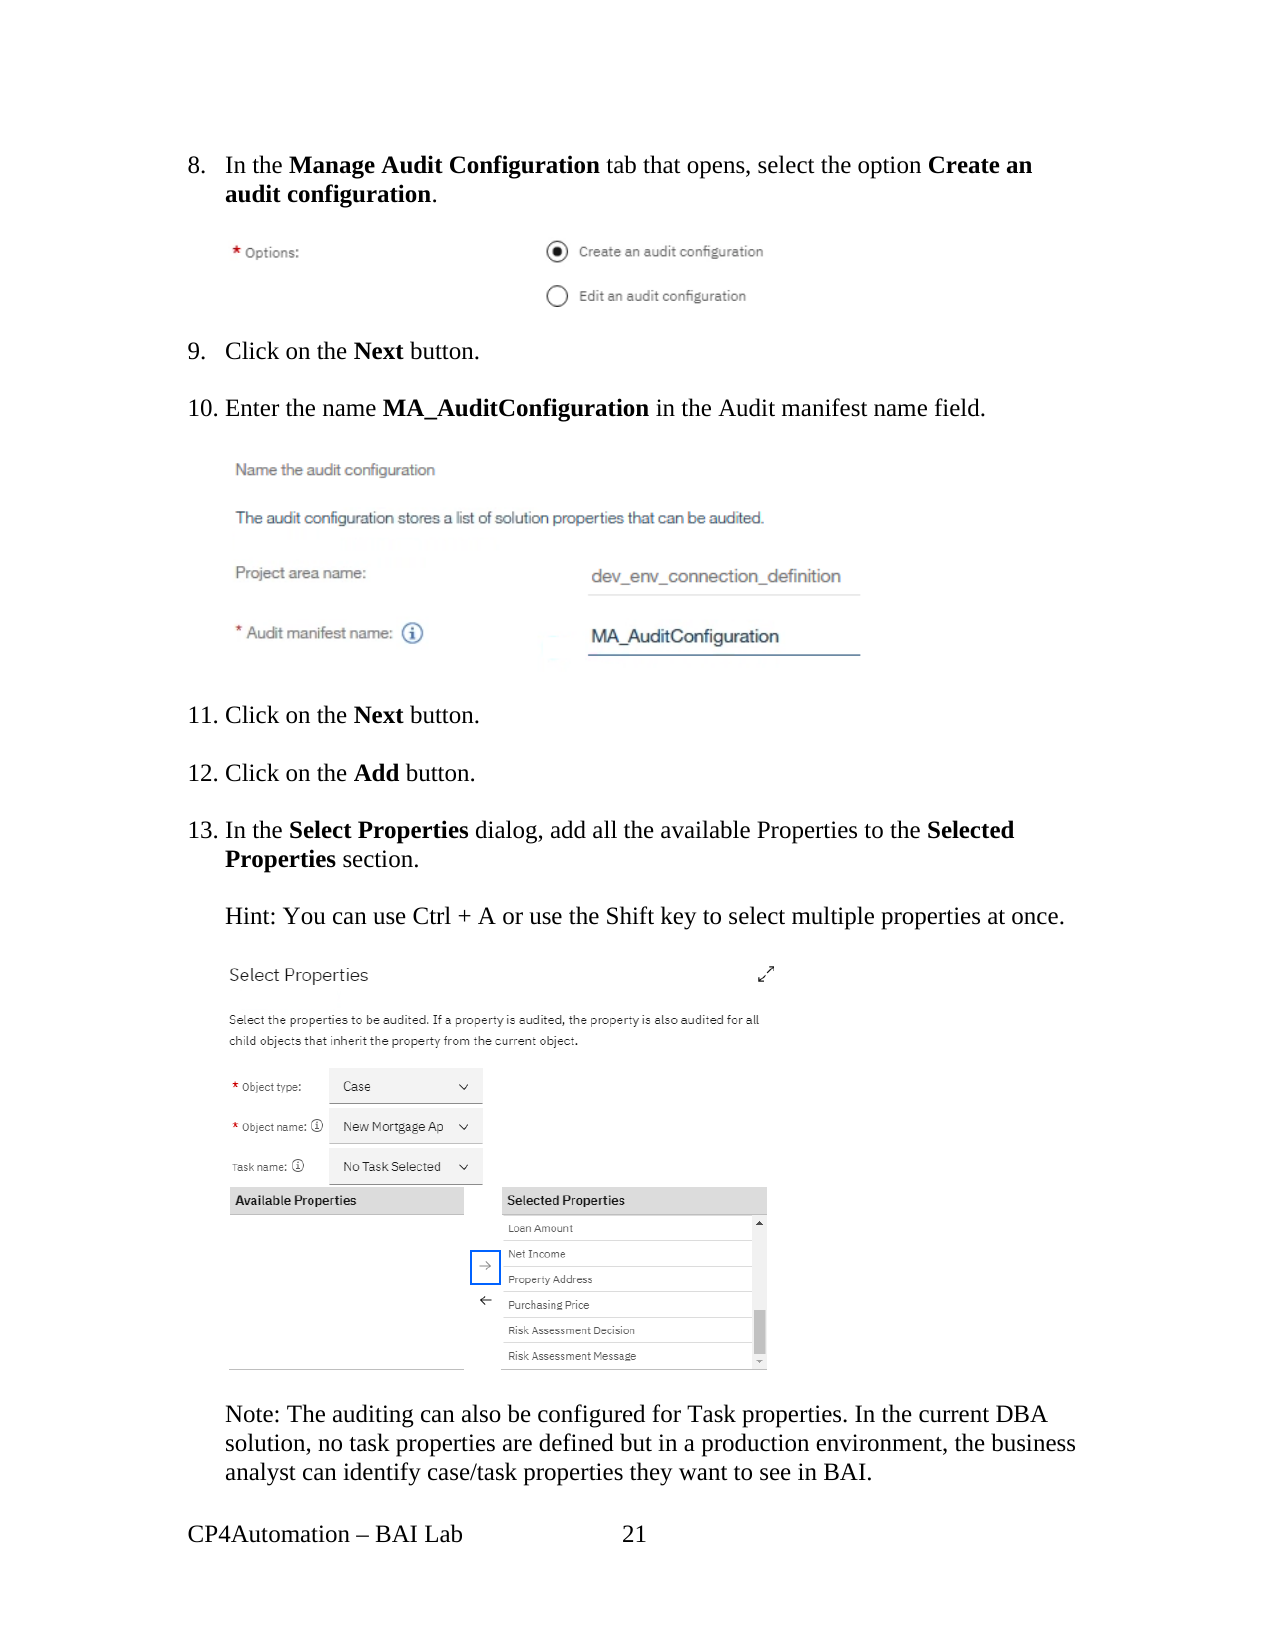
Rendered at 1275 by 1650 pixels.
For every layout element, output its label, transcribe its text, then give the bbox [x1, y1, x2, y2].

text Note: The auditing can also be configured for Task properties. In the current DBA solution, no task properties are defined but in a production environment, the business analyst can identify case/task properties they want to see in BAI. [225, 1399, 1087, 1485]
list Click on the Next button. [187, 700, 1087, 729]
list Click on the Next button. [187, 336, 1087, 364]
picture [225, 958, 774, 1371]
text Hint: You can use Ctrl + A or use the Shift key to select multiple properties at once. [225, 901, 1087, 930]
list Click on the Add button. [187, 758, 1087, 786]
list Enter the name MA_AuditConfiguration in the Audit manifest name field. [187, 393, 1087, 422]
list In the Manage Audit Configuration tab that opens, select the option Create an audit configuration. [187, 150, 1087, 207]
picture [225, 450, 861, 672]
list In the Select Properties dialog, add all the available Properties to the Selected Properties section. [187, 815, 1087, 873]
picture [225, 236, 777, 307]
